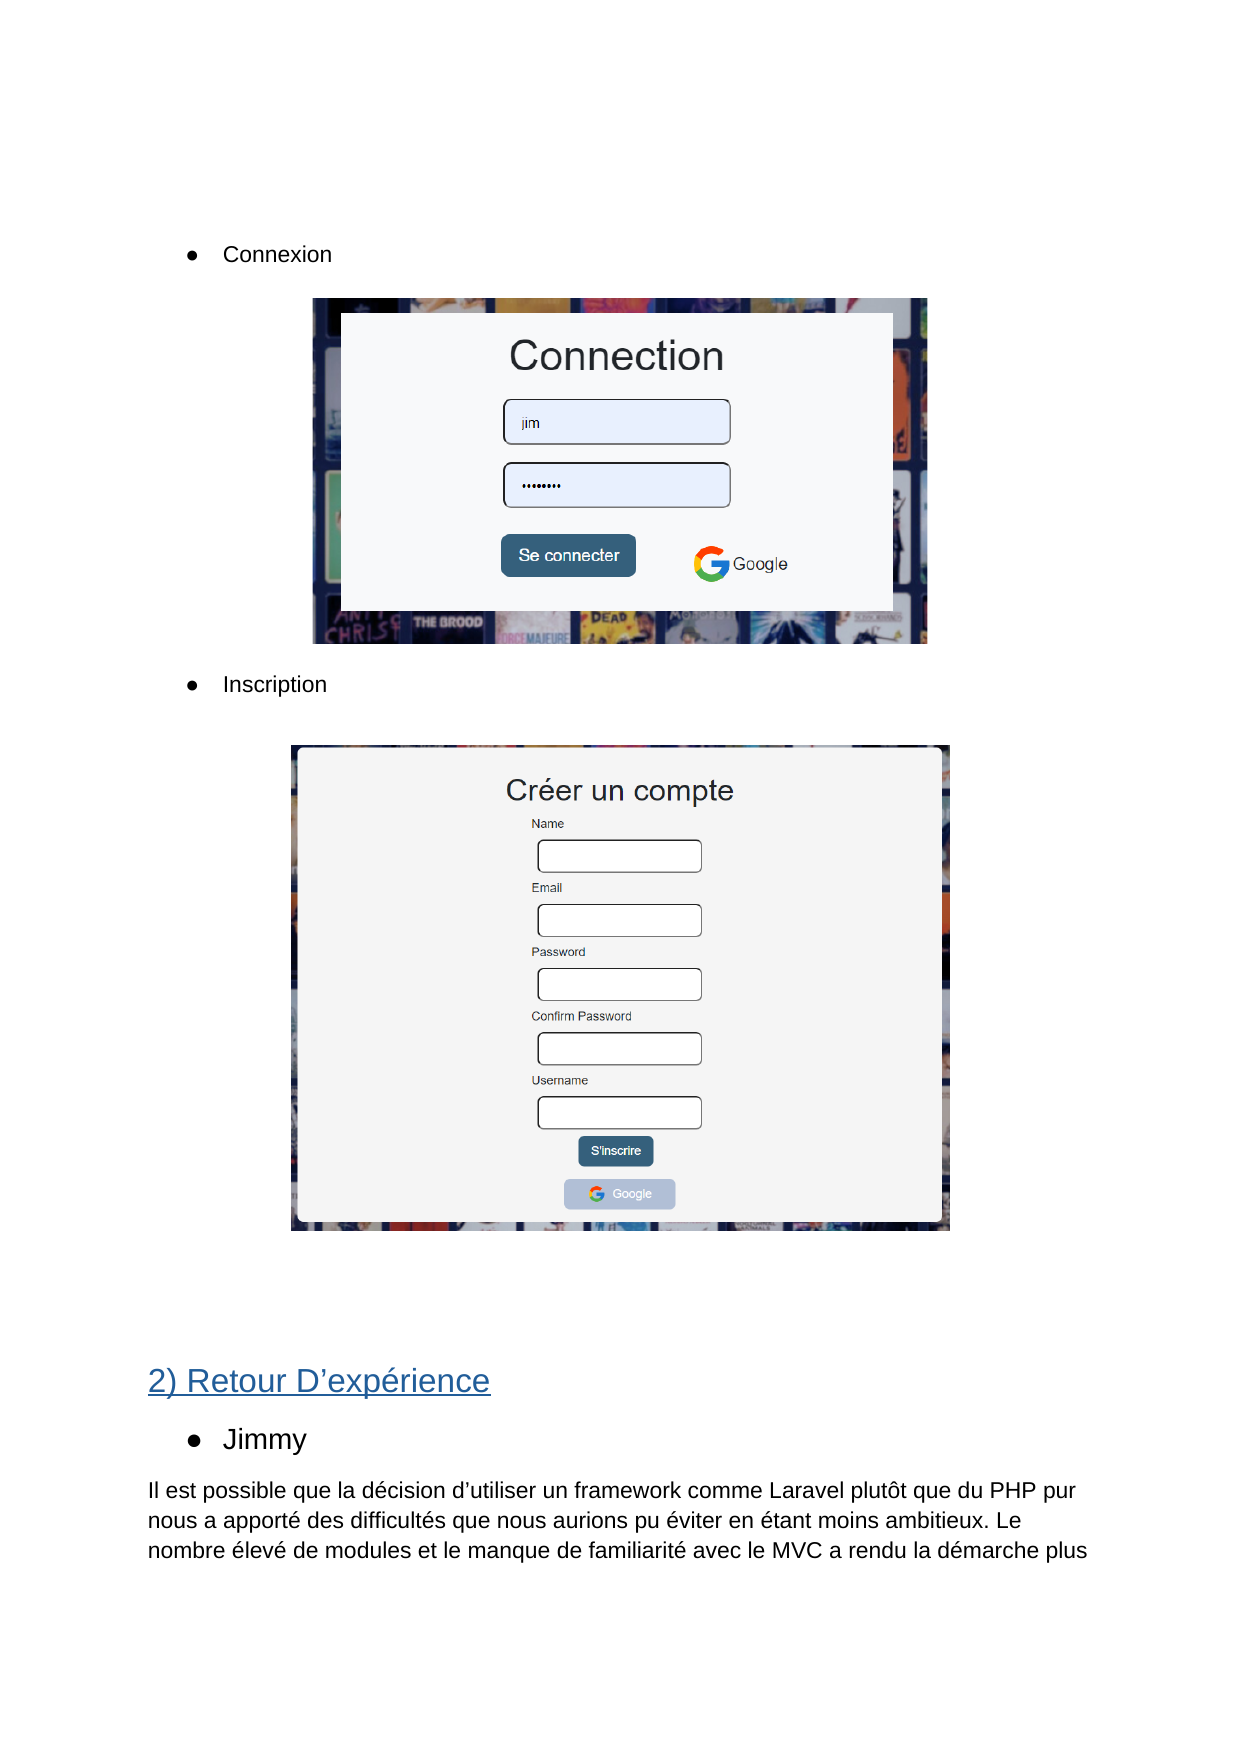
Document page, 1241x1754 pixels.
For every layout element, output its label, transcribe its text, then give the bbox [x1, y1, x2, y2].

picture [291, 745, 950, 1231]
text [148, 1477, 1093, 1564]
picture [312, 298, 928, 644]
list Connexion [185, 241, 1093, 268]
list Inscription [185, 671, 1093, 697]
text 2) Retour D’expérience [148, 1361, 1093, 1399]
list Jimmy [185, 1422, 1093, 1455]
